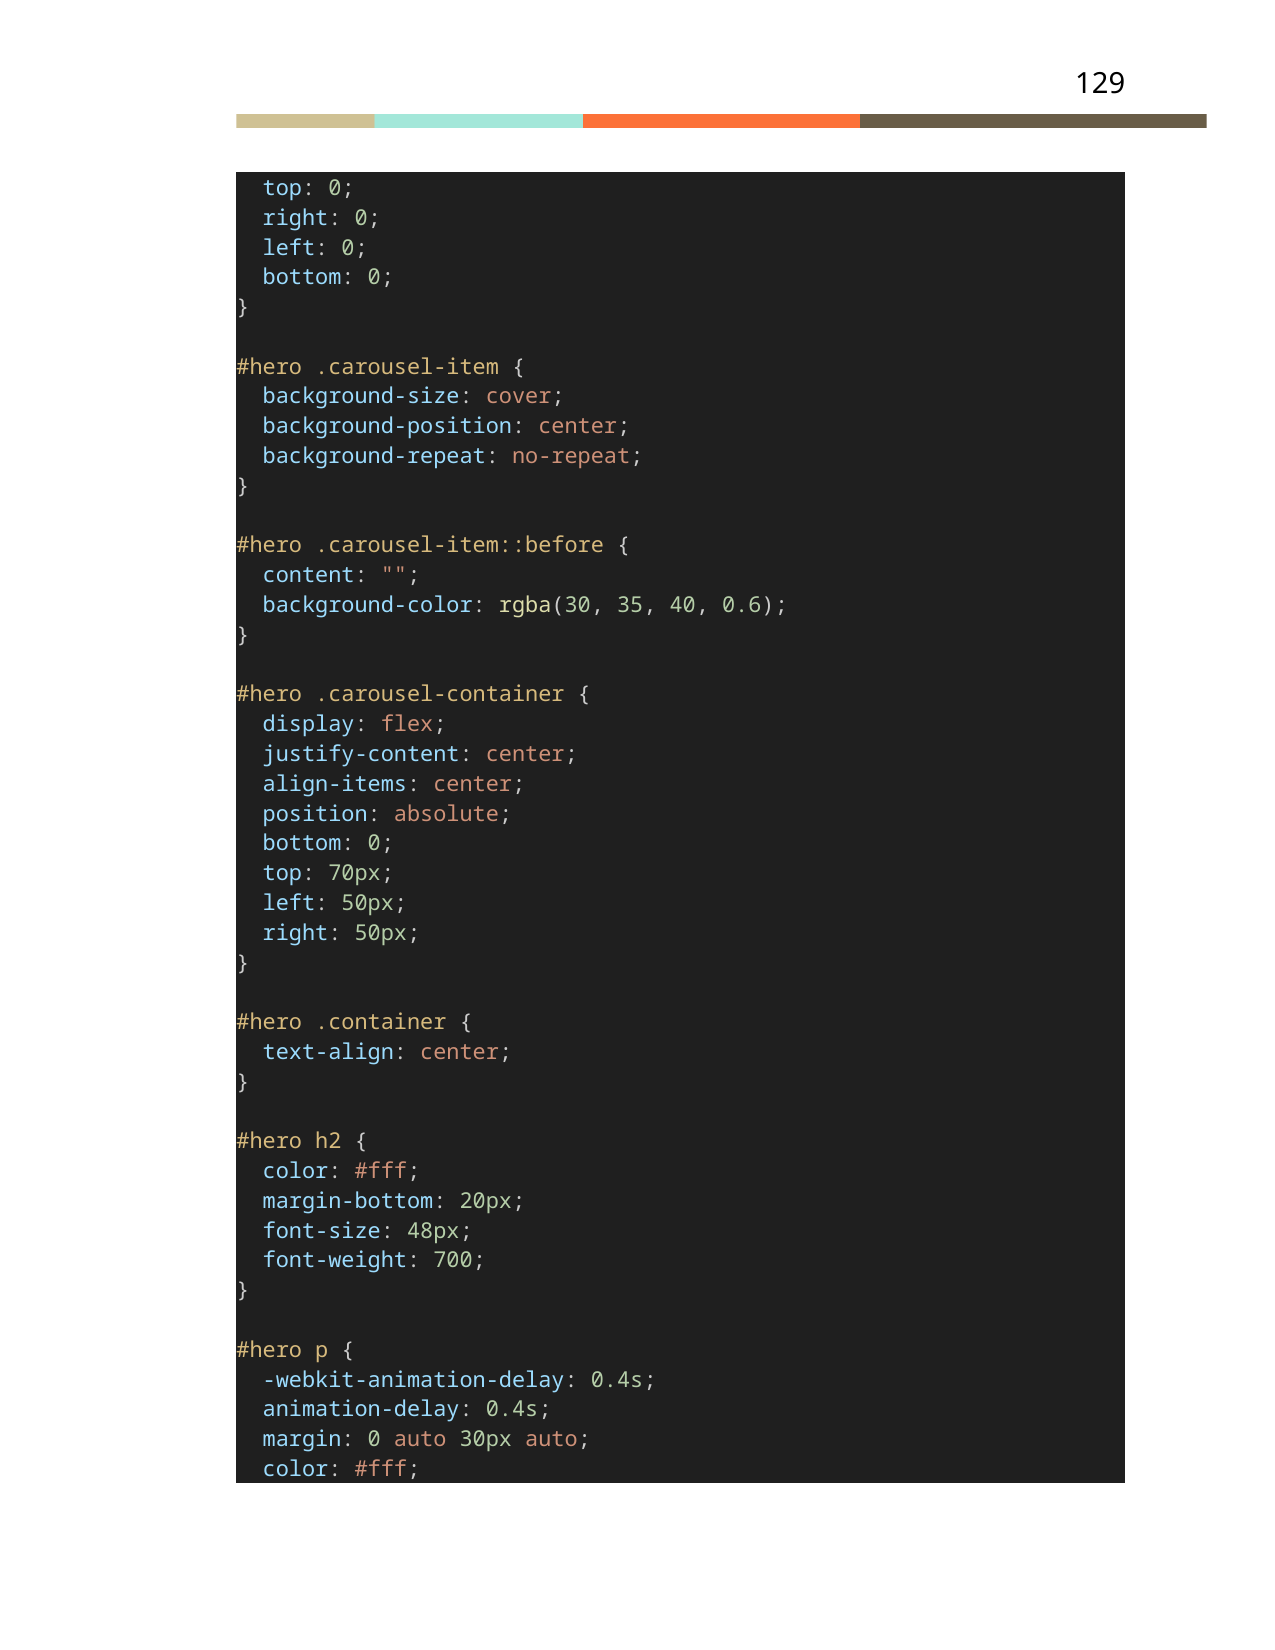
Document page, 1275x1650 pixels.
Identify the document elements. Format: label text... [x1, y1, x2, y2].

text animation-delay: 0.4s; [236, 1393, 1125, 1423]
text text-align: center; [236, 1036, 1125, 1066]
text background-position: center; [236, 410, 1125, 440]
text #hero .carousel-container { [236, 678, 1125, 708]
text color: #fff; [236, 1155, 1125, 1185]
text } [236, 619, 1125, 649]
text content: ""; [236, 559, 1125, 589]
text background-color: rgba(30, 35, 40, 0.6); [236, 589, 1125, 619]
text margin-bottom: 20px; [236, 1185, 1125, 1215]
text font-size: 48px; [236, 1215, 1125, 1244]
text #hero .carousel-item::before { [236, 529, 1125, 559]
text right: 0; [236, 202, 1125, 232]
text #hero h2 { [236, 1125, 1125, 1155]
text font-weight: 700; [236, 1244, 1125, 1274]
text } [236, 470, 1125, 500]
text align-items: center; [236, 768, 1125, 798]
text left: 50px; [236, 887, 1125, 917]
text position: absolute; [236, 798, 1125, 827]
text #hero .carousel-item { [236, 351, 1125, 381]
text } [236, 291, 1125, 321]
text bottom: 0; [236, 827, 1125, 857]
text display: flex; [236, 708, 1125, 738]
text } [236, 947, 1125, 976]
text color: #fff; [236, 1453, 1125, 1483]
text -webkit-animation-delay: 0.4s; [236, 1364, 1125, 1393]
picture [236, 114, 1207, 128]
text background-size: cover; [236, 381, 1125, 410]
text background-repeat: no-repeat; [236, 440, 1125, 470]
text bottom: 0; [236, 261, 1125, 291]
text } [236, 1066, 1125, 1096]
text #hero .container { [236, 1006, 1125, 1036]
text top: 70px; [236, 857, 1125, 887]
text justify-content: center; [236, 738, 1125, 768]
text margin: 0 auto 30px auto; [236, 1423, 1125, 1453]
text left: 0; [236, 232, 1125, 261]
text } [236, 1274, 1125, 1304]
text top: 0; [236, 172, 1125, 202]
text right: 50px; [236, 917, 1125, 947]
text #hero p { [236, 1334, 1125, 1364]
